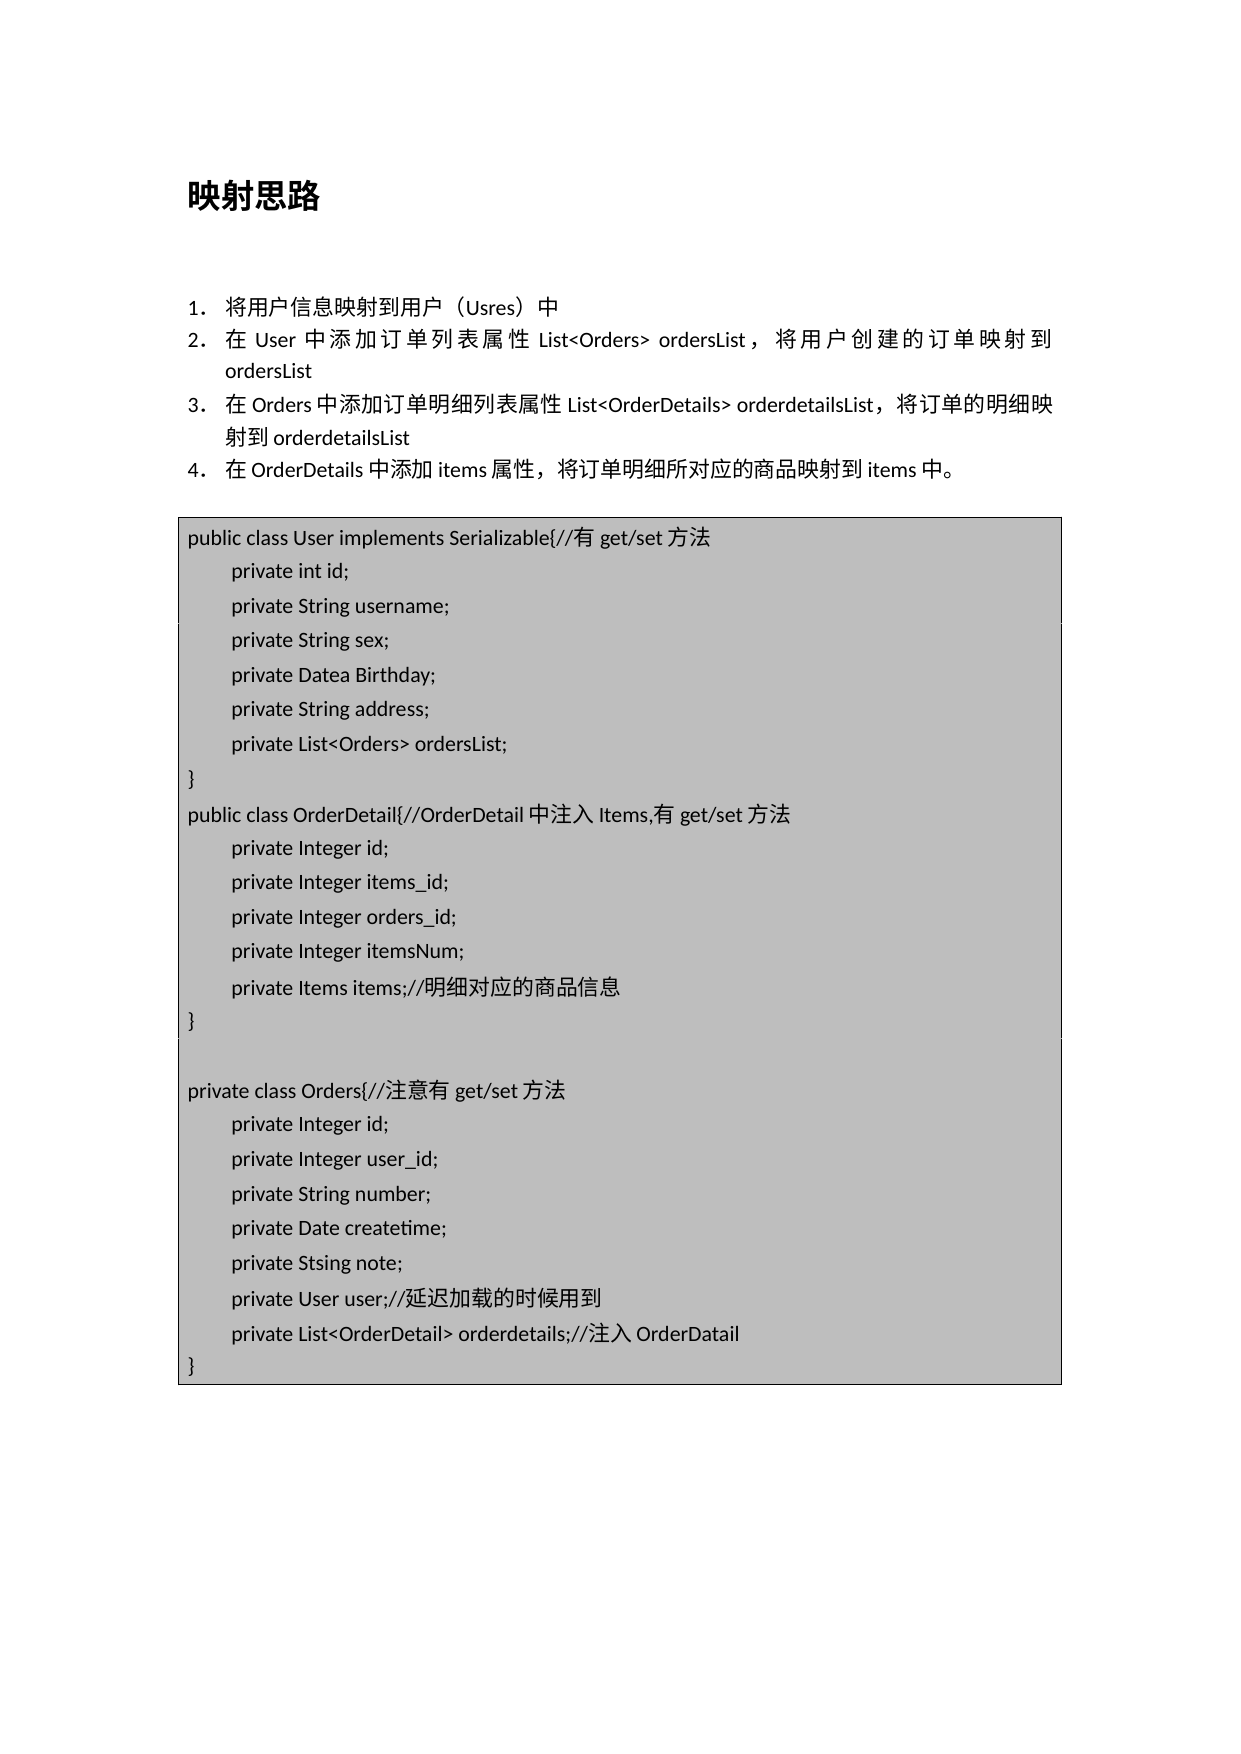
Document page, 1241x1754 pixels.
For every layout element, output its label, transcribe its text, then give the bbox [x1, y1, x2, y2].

list private List<OrderDetail> orderdetails;//注入OrderDatail [179, 1315, 1061, 1350]
list private Items items;//明细对应的商品信息 [179, 969, 1061, 1004]
list private User user;//延迟加载的时候用到 [179, 1281, 1061, 1315]
list private Integer id; [179, 1108, 1061, 1142]
list private int id; [179, 554, 1061, 589]
list 在Orders中添加订单明细列表属性List<OrderDetails> orderdetailsList，将订单的明细映射到orderdetailsList [187, 387, 1053, 452]
list public class User implements Serializable{//有get/set方法 [179, 518, 1061, 554]
list } [179, 1350, 1061, 1384]
list private Stsing note; [179, 1246, 1061, 1281]
list private Integer user_id; [179, 1142, 1061, 1177]
list private List<Orders> ordersList; [179, 727, 1061, 762]
list private String number; [179, 1177, 1061, 1211]
list private Date createtime; [179, 1211, 1061, 1246]
list private Integer id; [179, 831, 1061, 866]
list 在OrderDetails中添加items属性，将订单明细所对应的商品映射到items中。 [187, 452, 1053, 484]
list } [179, 762, 1061, 796]
list private String username; [179, 589, 1061, 623]
list private String sex; [179, 623, 1061, 658]
list 在User中添加订单列表属性List<Orders> ordersList，将用户创建的订单映射到ordersList [187, 322, 1053, 387]
list private String address; [179, 693, 1061, 727]
subtitle 映射思路 [187, 162, 1053, 227]
list private Datea Birthday; [179, 658, 1061, 693]
list public class OrderDetail{//OrderDetail中注入Items,有get/set方法 [179, 796, 1061, 831]
list private Integer orders_id; [179, 900, 1061, 935]
list private Integer itemsNum; [179, 935, 1061, 969]
list 将用户信息映射到用户（Usres）中 [187, 289, 1053, 322]
list } [179, 1004, 1061, 1038]
list private Integer items_id; [179, 866, 1061, 900]
list private class Orders{//注意有get/set方法 [179, 1073, 1061, 1108]
